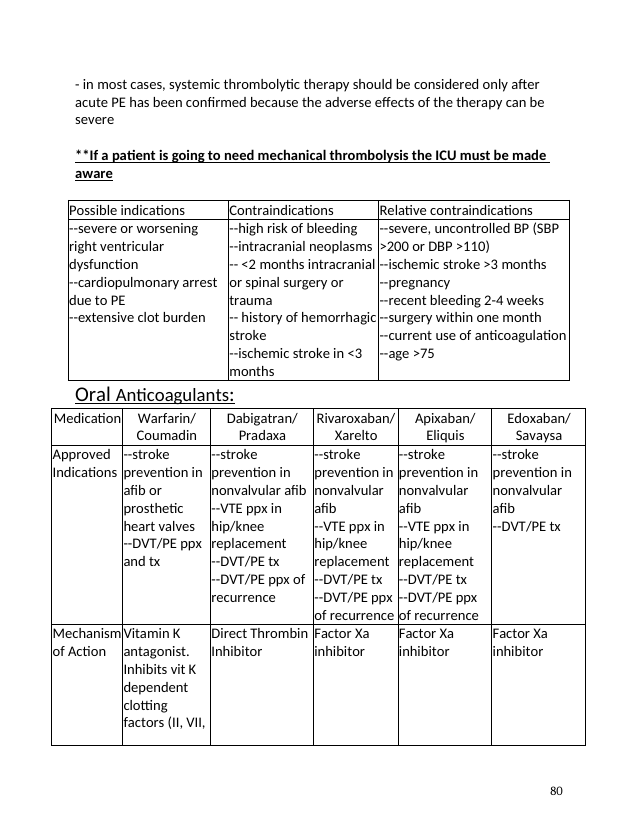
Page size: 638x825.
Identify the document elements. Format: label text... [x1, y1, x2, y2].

text **If a patient is going to need mechanical thrombolysis the ICU must be made aware [75, 146, 562, 182]
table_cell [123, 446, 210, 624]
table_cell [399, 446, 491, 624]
text - in most cases, systemic thrombolytic therapy should be considered only after acute PE has been confirmed because the adverse effects of the therapy can be severe [75, 75, 562, 128]
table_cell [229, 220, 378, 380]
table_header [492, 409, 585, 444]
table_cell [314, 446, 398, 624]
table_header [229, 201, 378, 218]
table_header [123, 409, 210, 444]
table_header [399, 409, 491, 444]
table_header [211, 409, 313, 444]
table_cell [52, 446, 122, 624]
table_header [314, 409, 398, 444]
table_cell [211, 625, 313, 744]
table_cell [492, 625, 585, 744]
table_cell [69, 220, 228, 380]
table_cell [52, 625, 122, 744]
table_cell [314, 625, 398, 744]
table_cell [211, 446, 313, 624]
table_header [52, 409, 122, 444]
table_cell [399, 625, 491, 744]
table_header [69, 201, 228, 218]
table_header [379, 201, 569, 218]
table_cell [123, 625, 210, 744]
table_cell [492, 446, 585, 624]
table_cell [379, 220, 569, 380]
text Oral Anticoagulants: [75, 381, 562, 406]
